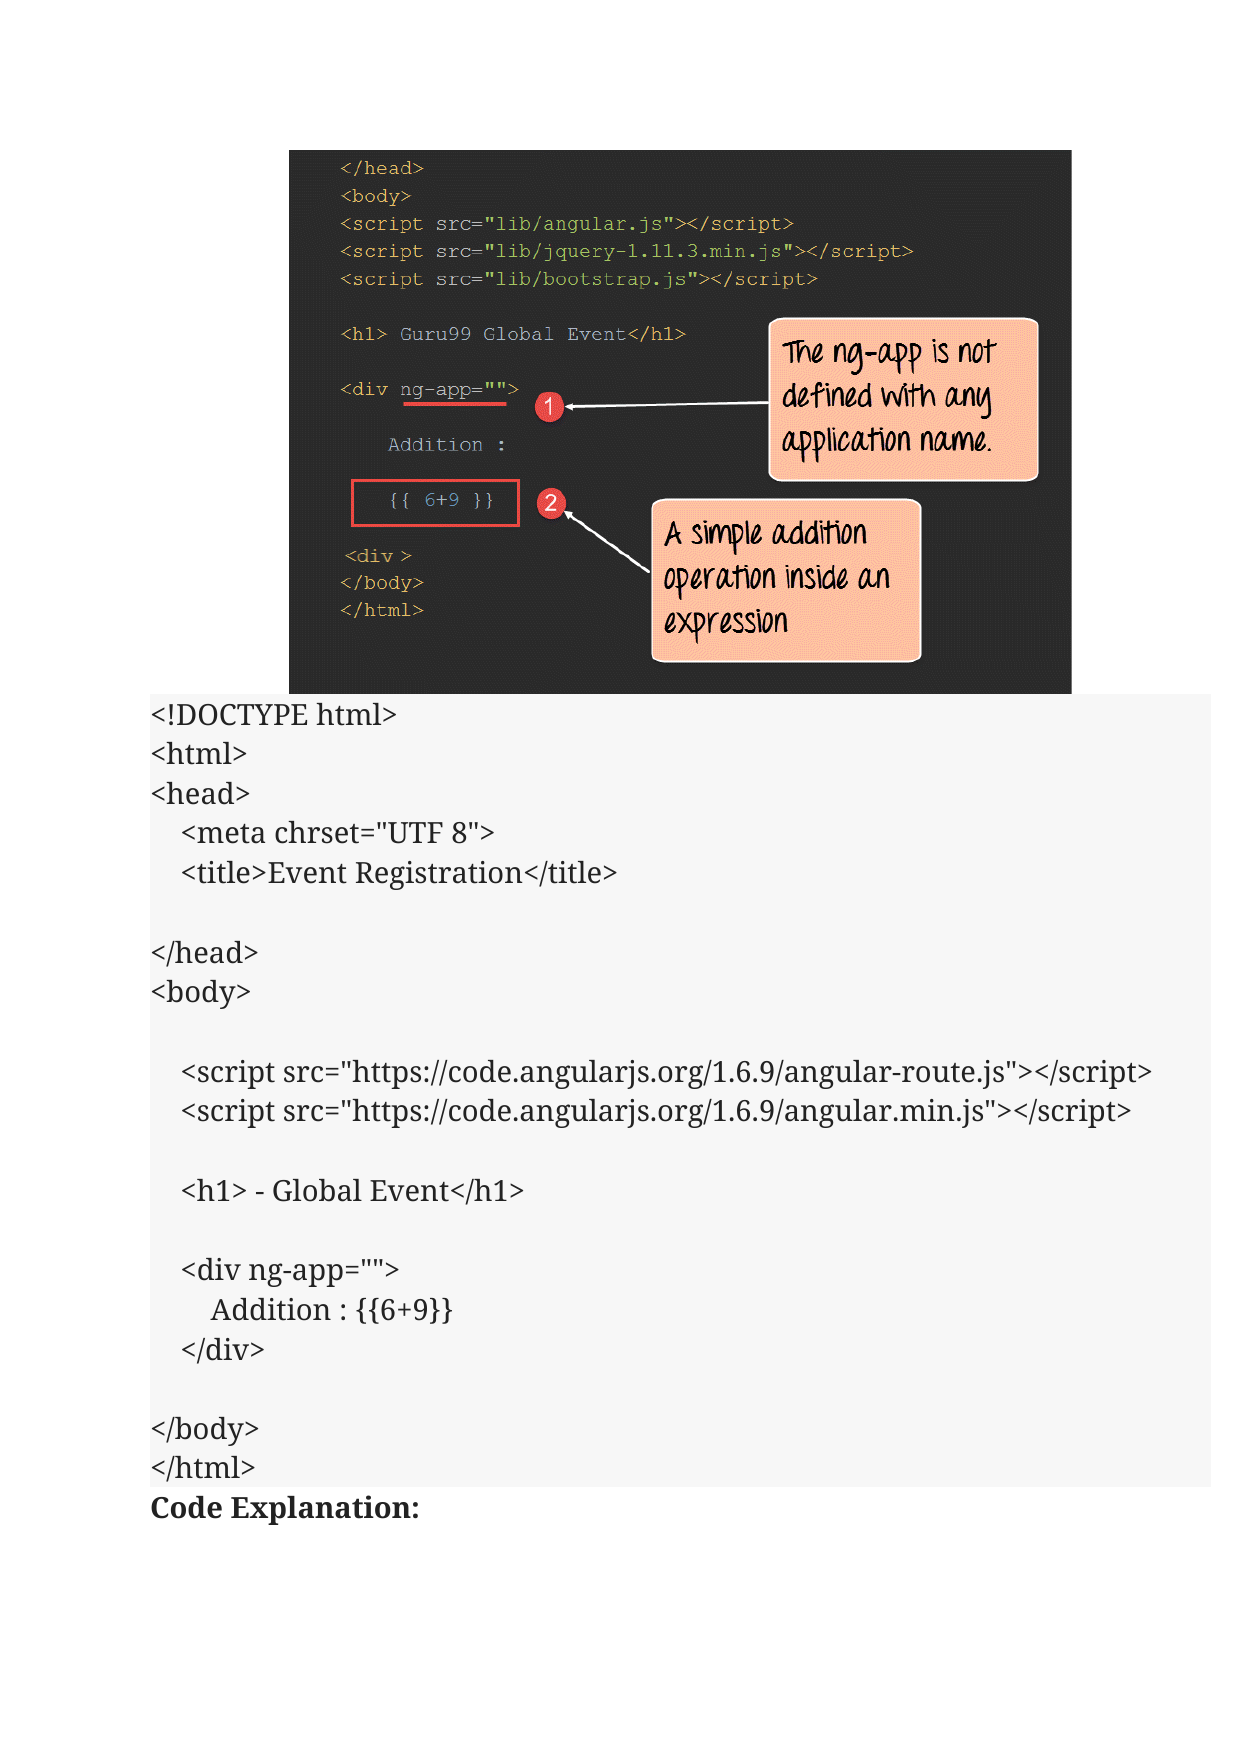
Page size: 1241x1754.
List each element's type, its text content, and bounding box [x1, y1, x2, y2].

text <script src="https://code.angularjs.org/1.6.9/angular.min.js"></script> [150, 1091, 1211, 1130]
text Code Explanation: [150, 1487, 1211, 1527]
text Addition : {{6+9}} [150, 1289, 1211, 1329]
text <html> [150, 733, 1211, 773]
text <script src="https://code.angularjs.org/1.6.9/angular-route.js"></script> [150, 1051, 1211, 1091]
text </div> [150, 1329, 1211, 1368]
text <body> [150, 972, 1211, 1011]
text <div ng-app=""> [150, 1249, 1211, 1289]
text </html> [150, 1448, 1211, 1487]
text <title>Event Registration</title> [150, 852, 1211, 892]
text <!DOCTYPE html> [150, 694, 1211, 733]
text <head> [150, 773, 1211, 813]
text </body> [150, 1408, 1211, 1448]
text </head> [150, 932, 1211, 972]
text <meta chrset="UTF 8"> [150, 813, 1211, 852]
picture [289, 150, 1072, 694]
text <h1> - Global Event</h1> [150, 1170, 1211, 1210]
